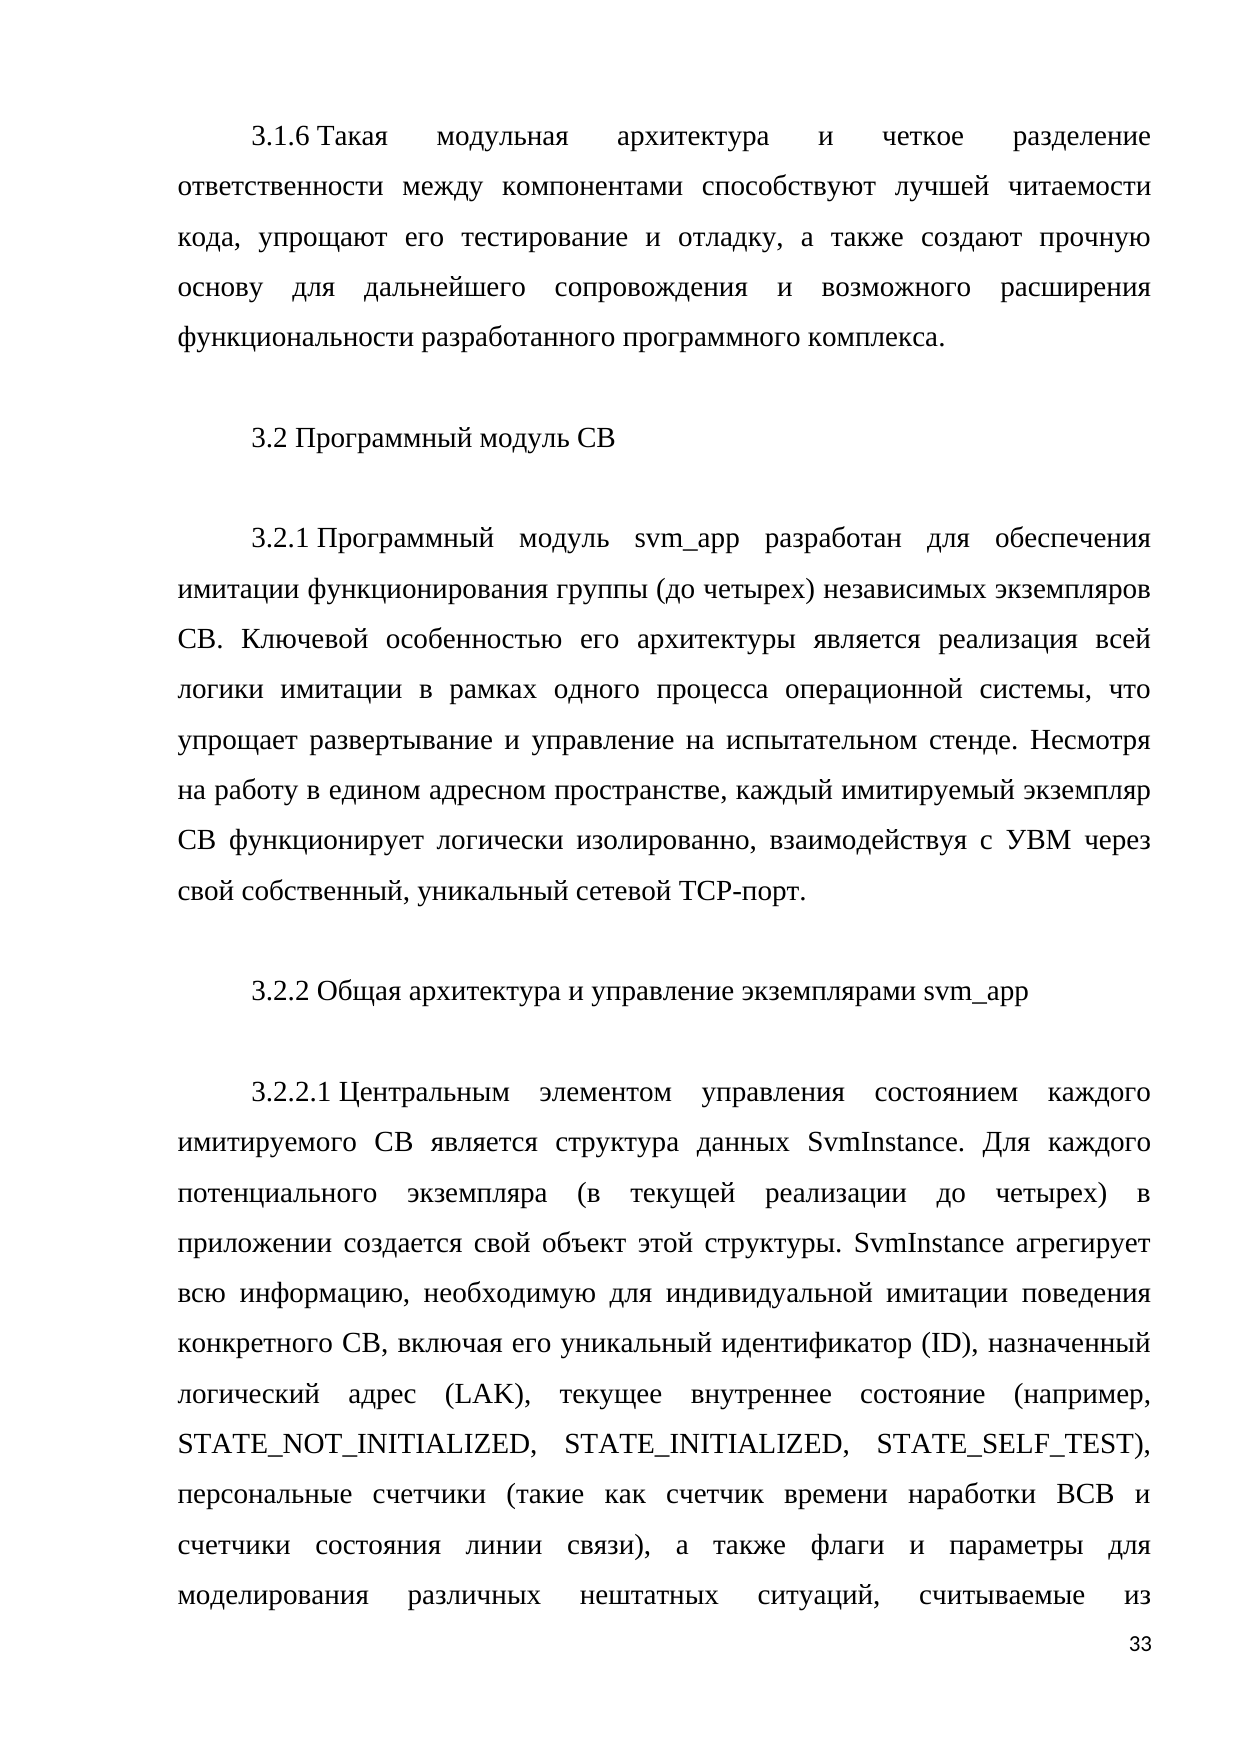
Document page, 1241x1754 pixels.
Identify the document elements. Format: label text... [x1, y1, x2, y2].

text Программный модуль СВ [177, 420, 1152, 453]
text Такая модульная архитектура и четкое разделение ответственности между компонентами способствуют лучшей читаемости кода, упрощают его тестирование и отладку, а также создают прочную основу для дальнейшего сопровождения и возможного расширения функциональности разработанного программного комплекса. [177, 118, 1152, 353]
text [177, 1074, 1152, 1611]
text Общая архитектура и управление экземплярами svm_app [177, 973, 1152, 1007]
text Программный модуль svm_app разработан для обеспечения имитации функционирования группы (до четырех) независимых экземпляров СВ. Ключевой особенностью его архитектуры является реализация всей логики имитации в рамках одного процесса операционной системы, что упрощает развертывание и управление на испытательном стенде. Несмотря на работу в едином адресном пространстве, каждый имитируемый экземпляр СВ функционирует логически изолированно, взаимодействуя с УВМ через свой собственный, уникальный сетевой TCP-порт. [177, 521, 1152, 906]
